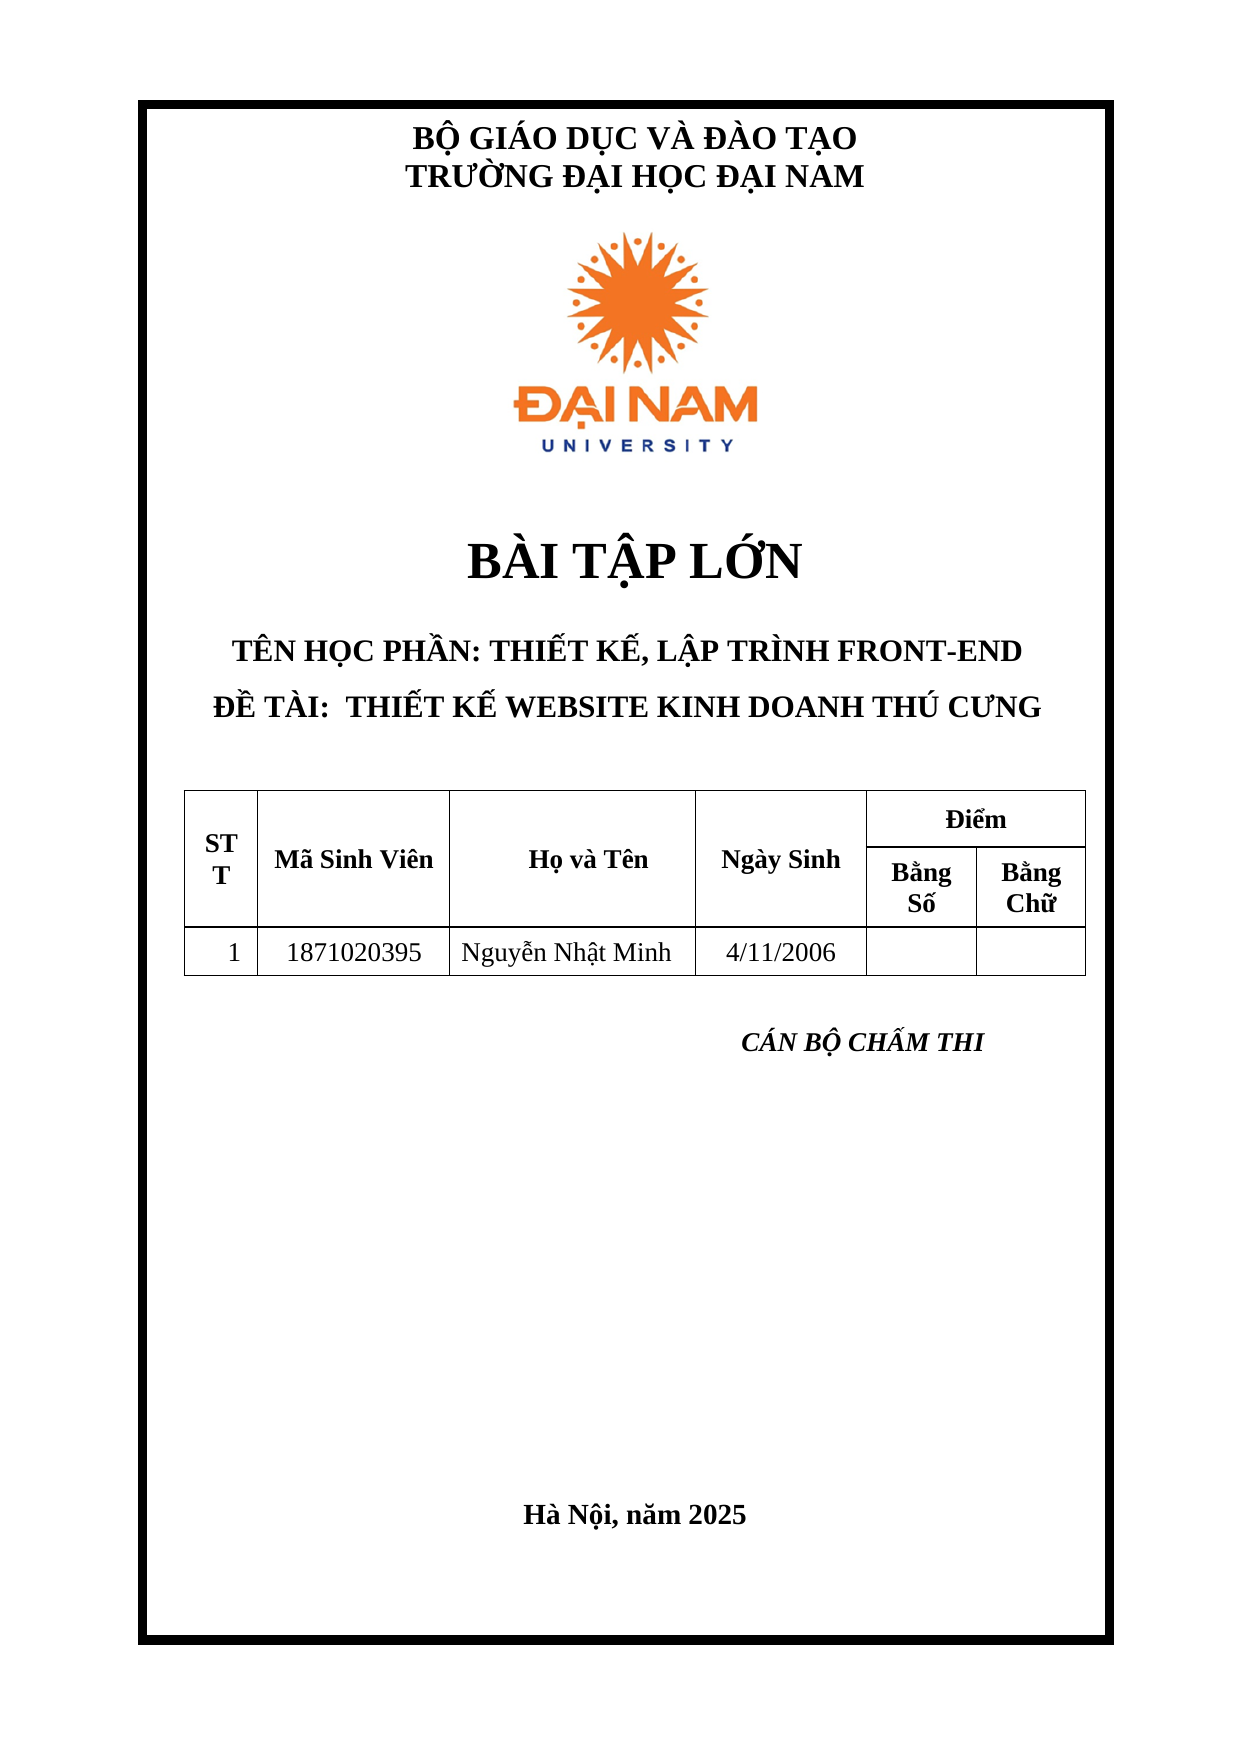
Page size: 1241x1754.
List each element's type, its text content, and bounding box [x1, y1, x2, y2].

text TRƯỜNG ĐẠI HỌC ĐẠI NAM [148, 156, 1122, 195]
table_cell 4/11/2006 [696, 928, 866, 975]
table_header Họ và Tên [450, 791, 695, 926]
picture [480, 194, 790, 504]
table_cell Bằng Số [867, 848, 976, 926]
table_cell [867, 928, 976, 975]
table_cell 1871020395 [258, 928, 449, 975]
table_cell Bằng Chữ [977, 848, 1085, 926]
text TÊN HỌC PHẦN: THIẾT KẾ, LẬP TRÌNH FRONT-END [148, 632, 1107, 668]
table_cell 1 [185, 928, 257, 975]
table_cell [977, 928, 1085, 975]
table_header Mã Sinh Viên [258, 791, 449, 926]
table_header STT [185, 791, 257, 926]
text BÀI TẬP LỚN [148, 530, 1122, 590]
table_header Ngày Sinh [696, 791, 866, 926]
table_header Điểm [867, 791, 1085, 846]
table_cell Nguyễn Nhật Minh [450, 928, 695, 975]
text BỘ GIÁO DỤC VÀ ĐÀO TẠO [148, 118, 1122, 156]
text ĐỀ TÀI: THIẾT KẾ WEBSITE KINH DOANH THÚ CƯNG [148, 688, 1107, 724]
text Hà Nội, năm 2025 [148, 1497, 1122, 1530]
subtitle CÁN BỘ CHẤM THI [179, 1026, 1122, 1057]
